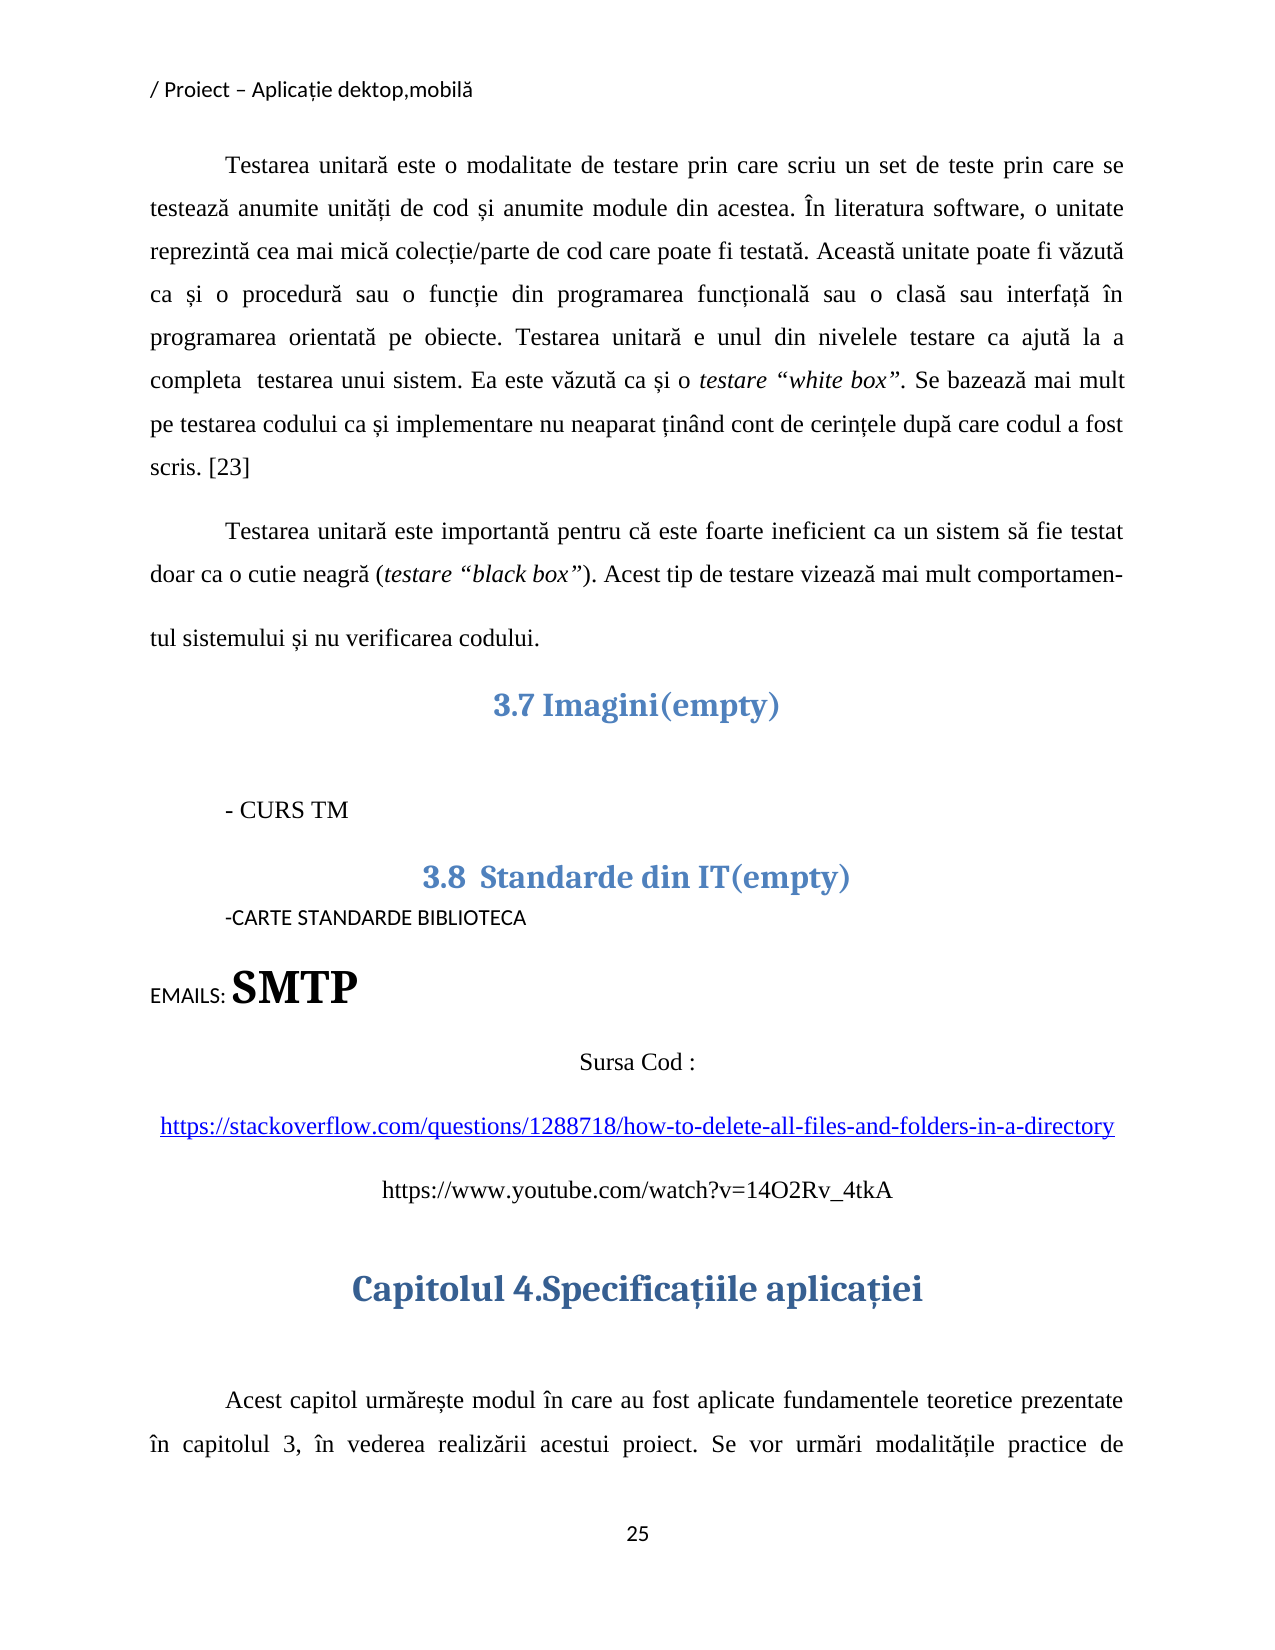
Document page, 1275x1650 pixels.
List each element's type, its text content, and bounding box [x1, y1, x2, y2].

text tul sistemului și nu verificarea codului. [150, 623, 1125, 652]
text Sursa Cod : [150, 1047, 1125, 1076]
text - CURS TM [150, 795, 1125, 824]
subtitle 3.7 Imagini(empty) [150, 687, 1125, 725]
text -CARTE STANDARDE BIBLIOTECA [150, 903, 1125, 931]
text Testarea unitară este importantă pentru că este foarte ineficient ca un sistem să fie testat doar ca o cutie neagră (testare “black box”). Acest tip de testare vizează mai mult comportamen- [150, 516, 1125, 588]
text Testarea unitară este o modalitate de testare prin care scriu un set de teste prin care se testează anumite unități de cod și anumite module din acestea. În literatura software, o unitate reprezintă cea mai mică colecție/parte de cod care poate fi testată. Această unitate poate fi văzută ca și o procedură sau o funcție din programarea funcțională sau o clasă sau interfață în programarea orientată pe obiecte. Testarea unitară e unul din nivelele testare ca ajută la a completa testarea unui sistem. Ea este văzută ca și o testare “white box”. Se bazează mai mult pe testarea codului ca și implementare nu neaparat ținând cont de cerințele după care codul a fost scris. [23] [150, 150, 1125, 481]
text https://stackoverflow.com/questions/1288718/how-to-delete-all-files-and-folders-in-a-directory [150, 1111, 1125, 1139]
text https://www.youtube.com/watch?v=14O2Rv_4tkA [150, 1175, 1125, 1203]
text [150, 1386, 1125, 1457]
subtitle 3.8 Standarde din IT(empty) [150, 859, 1125, 897]
subtitle Capitolul 4.Specificațiile aplicației [150, 1268, 1125, 1311]
text EMAILS: SMTP [150, 956, 1125, 1017]
